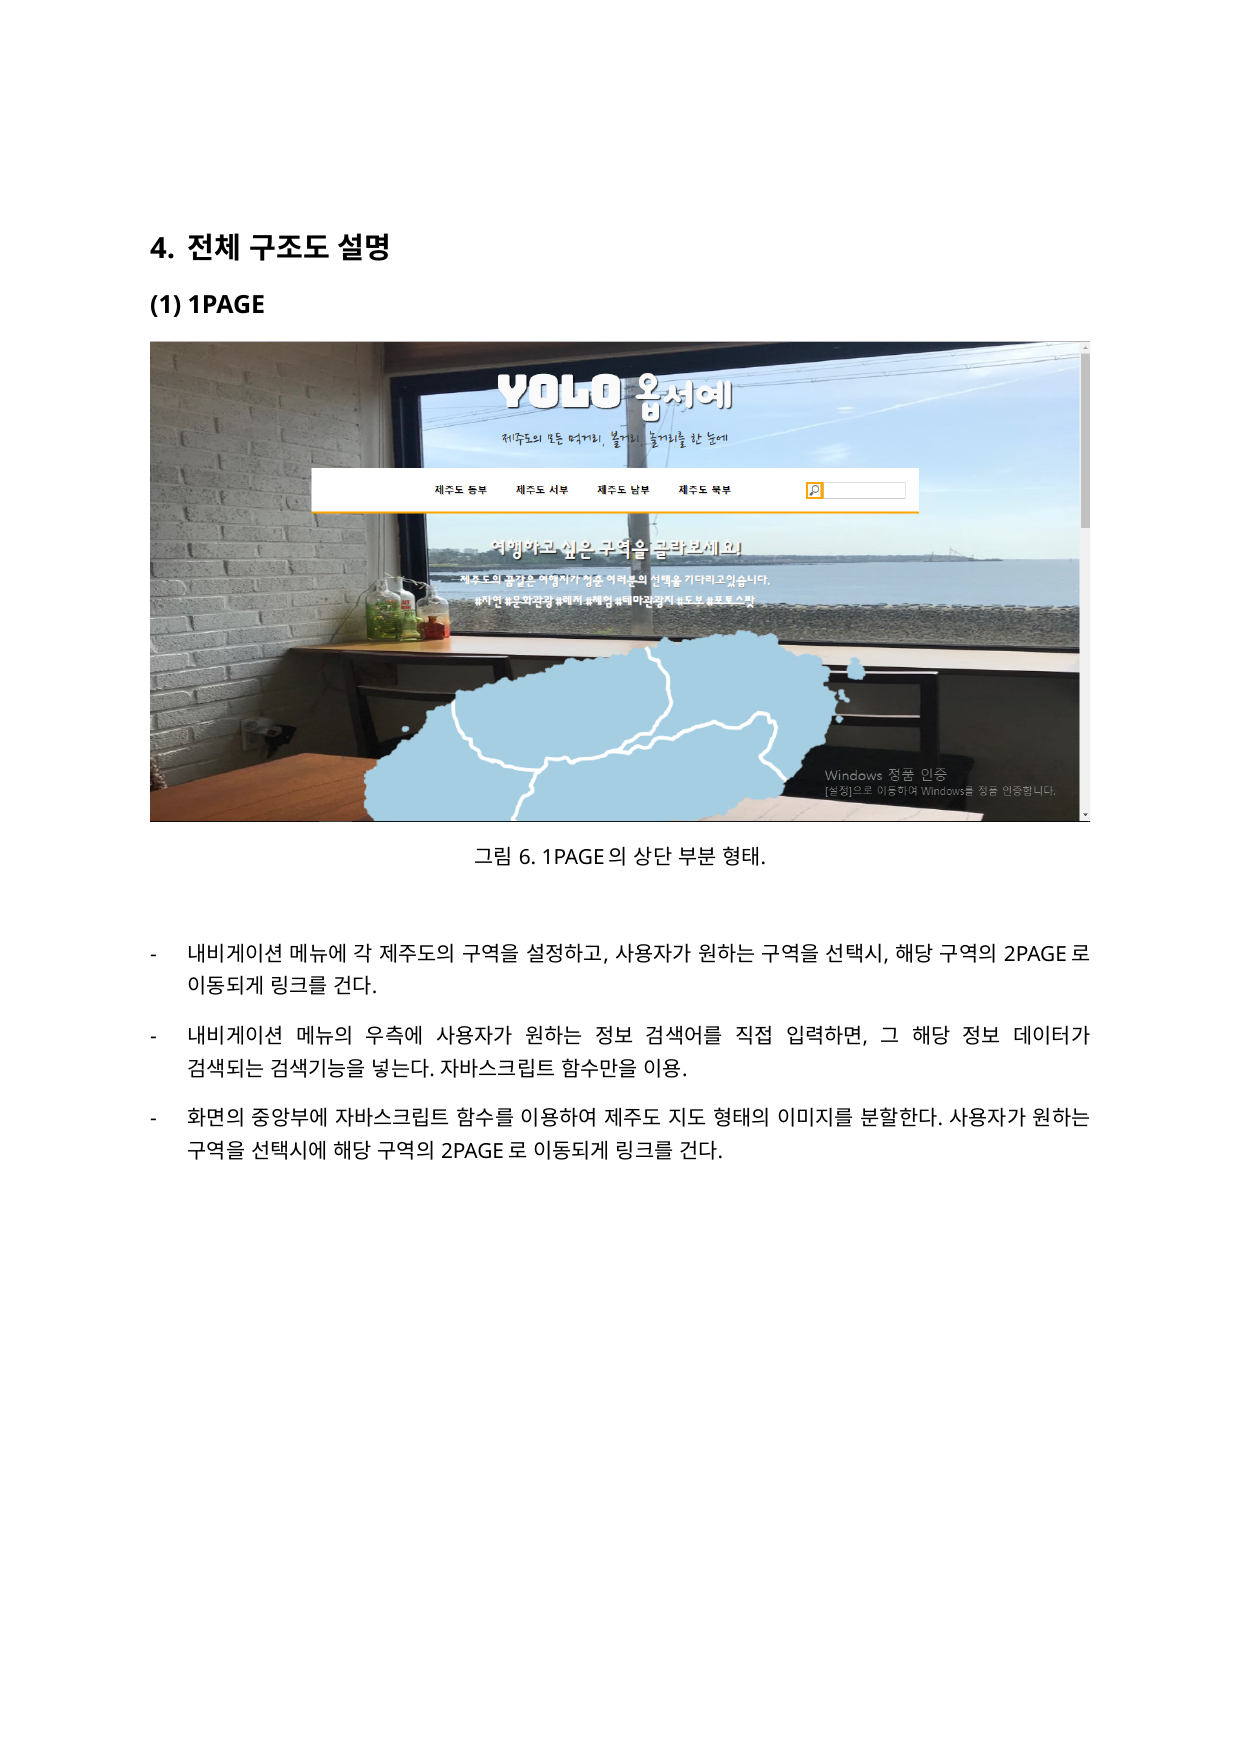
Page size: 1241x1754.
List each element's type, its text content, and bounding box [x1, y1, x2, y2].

list 내비게이션 메뉴의 우측에 사용자가 원하는 정보 검색어를 직접 입력하면, 그 해당 정보 데이터가 검색되는 검색기능을 넣는다. 자바스크립트 함수만을 이용. [150, 1019, 1090, 1082]
list 화면의 중앙부에 자바스크립트 함수를 이용하여 제주도 지도 형태의 이미지를 분할한다. 사용자가 원하는 구역을 선택시에 해당 구역의 2PAGE로 이동되게 링크를 건다. [150, 1101, 1090, 1164]
list 1PAGE [150, 287, 1090, 321]
text 그림 6. 1PAGE의 상단 부분 형태. [150, 840, 1090, 871]
list 내비게이션 메뉴에 각 제주도의 구역을 설정하고, 사용자가 원하는 구역을 선택시, 해당 구역의 2PAGE로 이동되게 링크를 건다. [150, 937, 1090, 1000]
list 전체 구조도 설명 [150, 224, 1090, 267]
picture [150, 340, 1091, 822]
